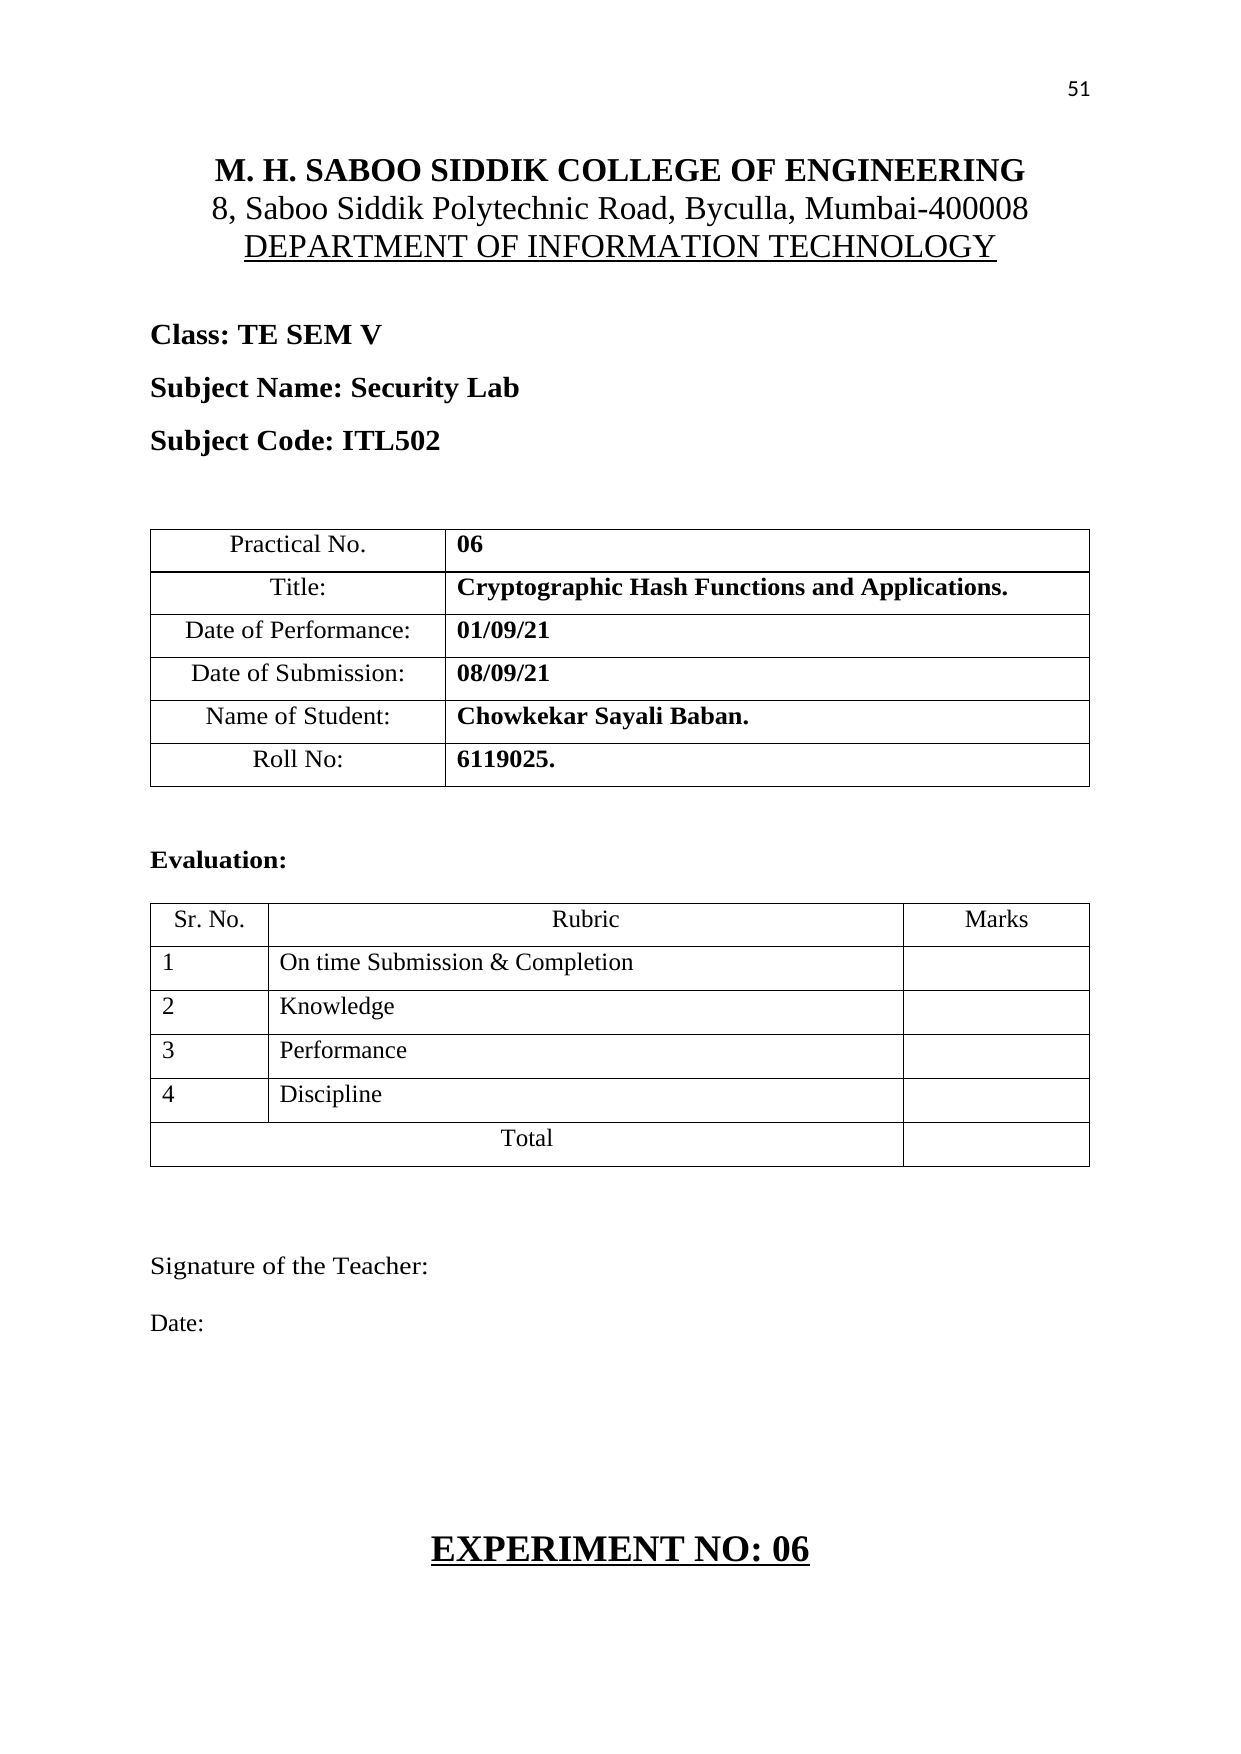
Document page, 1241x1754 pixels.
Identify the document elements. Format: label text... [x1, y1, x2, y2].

table_cell [904, 991, 1089, 1034]
table_cell [904, 1079, 1089, 1122]
table_cell 01/09/21 [446, 615, 1089, 657]
table_cell 3 [151, 1035, 268, 1078]
table_cell 6119025. [446, 744, 1089, 786]
table_cell [904, 1035, 1089, 1078]
text 8, Saboo Siddik Polytechnic Road, Byculla, Mumbai-400008 [150, 188, 1090, 227]
table_cell Chowkekar Sayali Baban. [446, 701, 1089, 743]
text EXPERIMENT NO: 06 [150, 1527, 1090, 1570]
table_header Rubric [269, 904, 903, 946]
table_cell 4 [151, 1079, 268, 1122]
text Date: [150, 1308, 1090, 1337]
table_cell Date of Submission: [151, 658, 445, 700]
table_cell 08/09/21 [446, 658, 1089, 700]
table_cell Name of Student: [151, 701, 445, 743]
table_cell Total [151, 1123, 903, 1166]
table_cell 1 [151, 947, 268, 990]
text M. H. SABOO SIDDIK COLLEGE OF ENGINEERING [150, 150, 1090, 188]
table_cell On time Submission & Completion [269, 947, 903, 990]
table_header Practical No. [151, 530, 445, 571]
text Signature of the Teacher: [150, 1251, 1090, 1279]
table_header Marks [904, 904, 1089, 946]
table_cell [904, 947, 1089, 990]
table_cell 2 [151, 991, 268, 1034]
text Class: TE SEM V [150, 317, 1090, 351]
table_header 06 [446, 530, 1089, 571]
text Subject Code: ITL502 [150, 423, 1090, 456]
table_cell Roll No: [151, 744, 445, 786]
text DEPARTMENT OF INFORMATION TECHNOLOGY [150, 227, 1090, 265]
text Evaluation: [150, 845, 1090, 874]
table_cell Discipline [269, 1079, 903, 1122]
table_cell Performance [269, 1035, 903, 1078]
table_cell Knowledge [269, 991, 903, 1034]
table_header Sr. No. [151, 904, 268, 946]
text Subject Name: Security Lab [150, 370, 1090, 403]
table_cell [904, 1123, 1089, 1166]
table_cell Cryptographic Hash Functions and Applications. [446, 573, 1089, 614]
table_cell Title: [151, 573, 445, 614]
table_cell Date of Performance: [151, 615, 445, 657]
